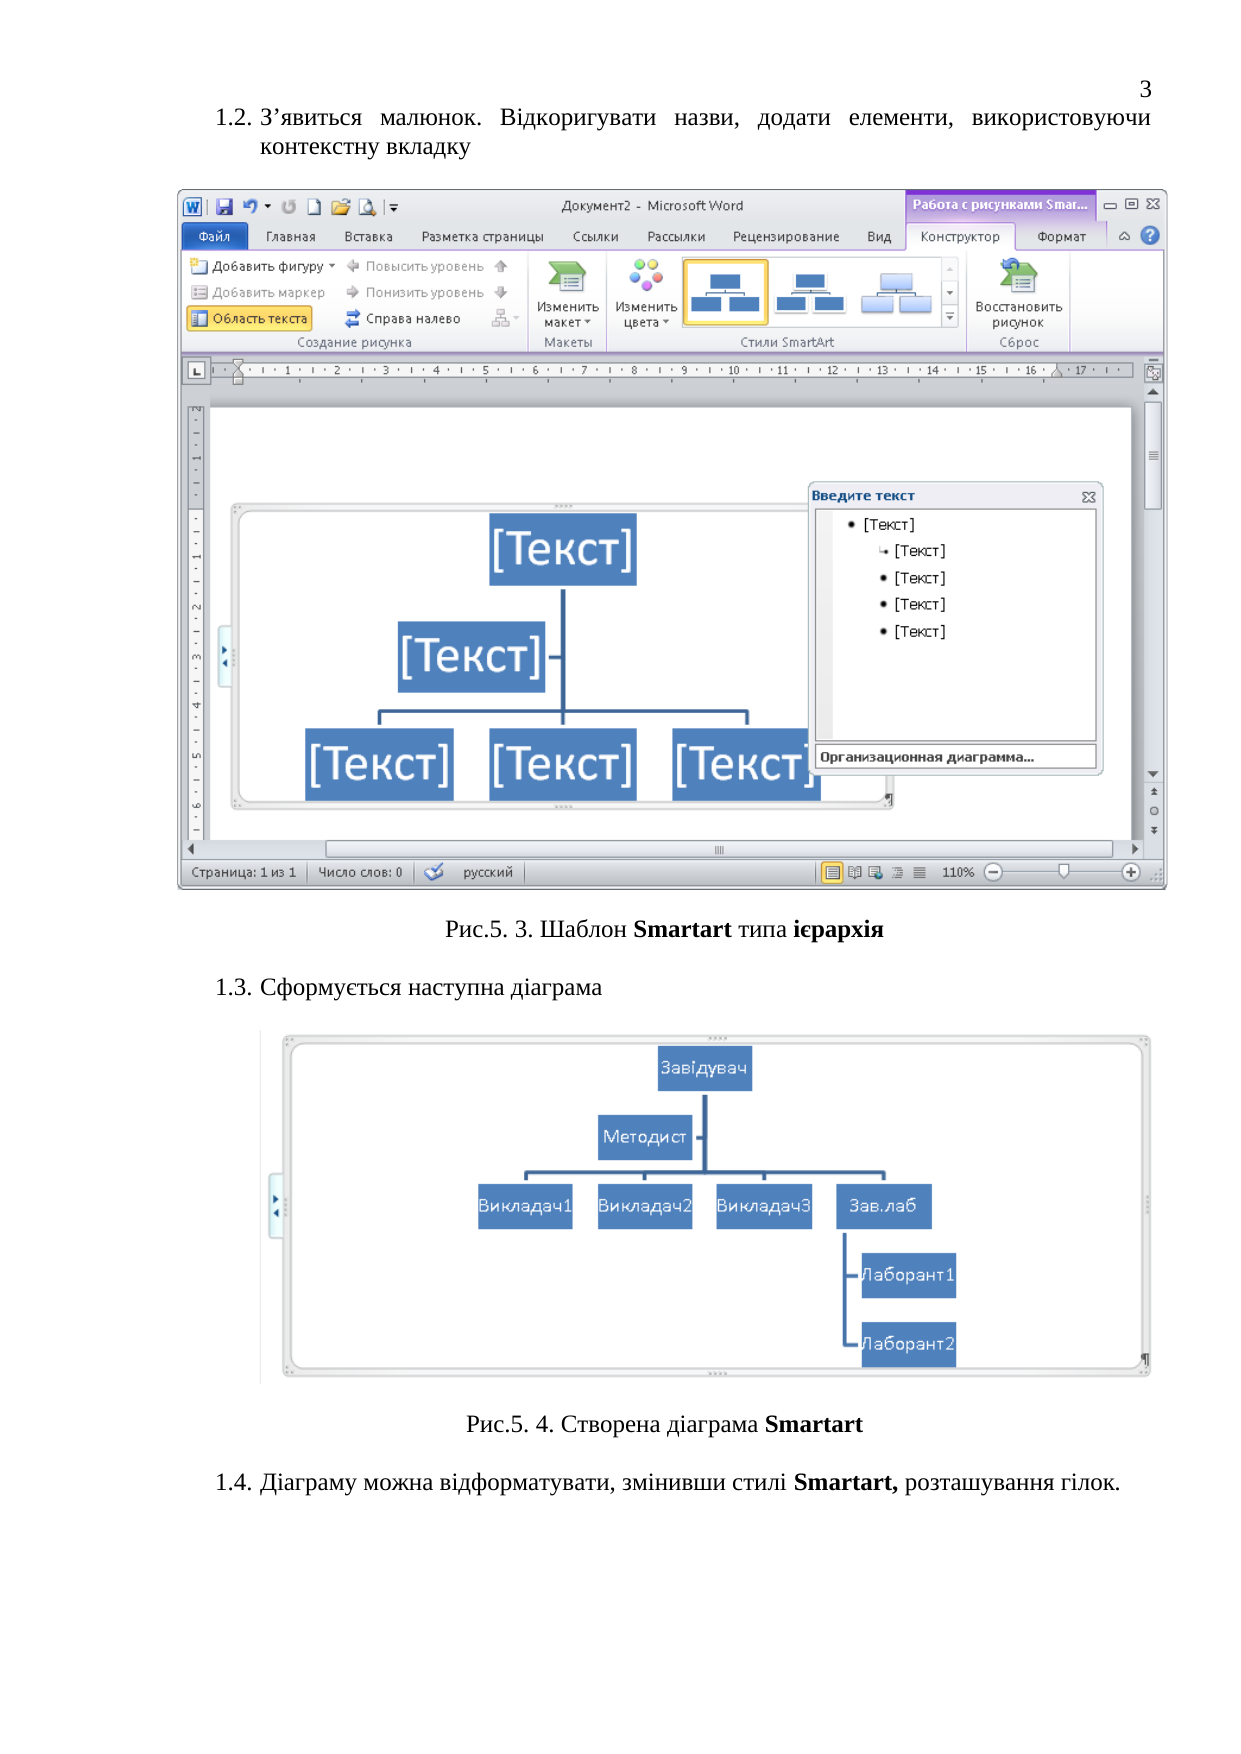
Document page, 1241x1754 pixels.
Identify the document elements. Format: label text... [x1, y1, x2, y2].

text Рис.5. 4. Створена діаграма Smartart [177, 1409, 1152, 1438]
list З’явиться малюнок. Відкоригувати назви, додати елементи, використовуючи контекстну вкладку [215, 102, 1152, 160]
list Сформується наступна діаграма [215, 972, 1152, 1001]
text Рис.5. 3. Шаблон Smartart типа ієрархія [177, 914, 1152, 943]
list Діаграму можна відформатувати, змінивши стилі Smartart, розташування гілок. [215, 1467, 1152, 1496]
picture [259, 1030, 1153, 1384]
picture [177, 189, 1168, 890]
